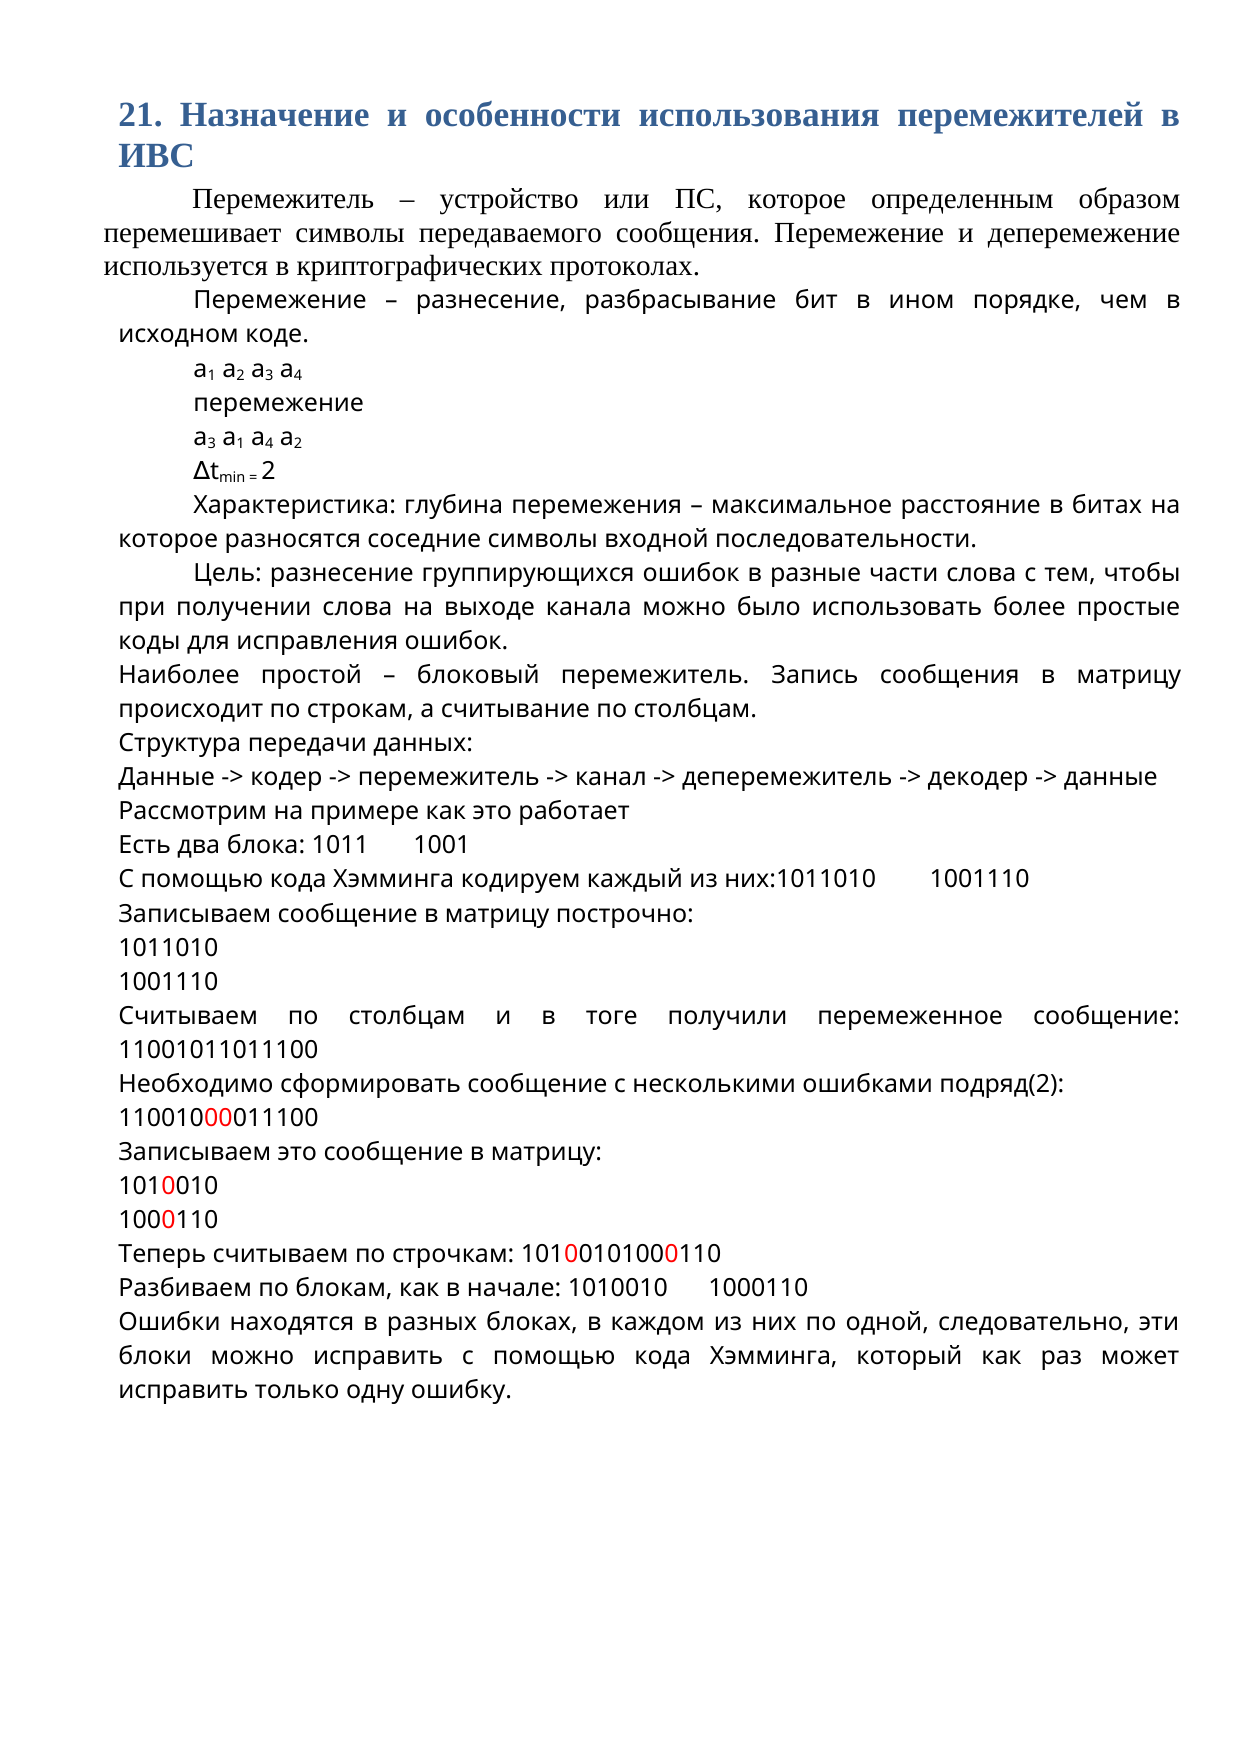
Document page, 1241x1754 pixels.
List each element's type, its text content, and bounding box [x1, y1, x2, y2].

text Цель: разнесение группирующихся ошибок в разные части слова с тем, чтобы при получении слова на выходе канала можно было использовать более простые коды для исправления ошибок. [118, 554, 1181, 657]
text Разбиваем по блокам, как в начале: 1010010 1000110 [118, 1270, 1181, 1304]
text Характеристика: глубина перемежения – максимальное расстояние в битах на которое разносятся соседние символы входной последовательности. [118, 486, 1181, 554]
text Структура передачи данных: [118, 725, 1181, 759]
text Ошибки находятся в разных блоках, в каждом из них по одной, следовательно, эти блоки можно исправить с помощью кода Хэмминга, который как раз может исправить только одну ошибку. [118, 1304, 1181, 1406]
text 1000110 [118, 1202, 1181, 1236]
text Считываем по столбцам и в тоге получили перемеженное сообщение: 11001011011100 [118, 997, 1181, 1066]
text Необходимо сформировать сообщение с несколькими ошибками подряд(2): [118, 1066, 1181, 1099]
text Перемежение – разнесение, разбрасывание бит в ином порядке, чем в исходном коде. [118, 282, 1181, 350]
text Данные -> кодер -> перемежитель -> канал -> деперемежитель -> декодер -> данные [118, 759, 1181, 793]
text 1011010 [118, 929, 1181, 963]
text Записываем сообщение в матрицу построчно: [118, 895, 1181, 929]
text 1010010 [118, 1168, 1181, 1202]
text a1 a2 a3 a4 [118, 350, 1181, 384]
text Теперь считываем по строчкам: 10100101000110 [118, 1236, 1181, 1270]
subtitle 21. Назначение и особенности использования перемежителей в ИВС [118, 93, 1181, 175]
text Записываем это сообщение в матрицу: [118, 1134, 1181, 1168]
text С помощью кода Хэмминга кодируем каждый из них:1011010 1001110 [118, 861, 1181, 895]
text a3 a1 a4 a2 [118, 418, 1181, 452]
text Есть два блока: 1011 1001 [118, 827, 1181, 861]
text Рассмотрим на примере как это работает [118, 793, 1181, 827]
text перемежение [118, 384, 1181, 418]
text Наиболее простой – блоковый перемежитель. Запись сообщения в матрицу происходит по строкам, а считывание по столбцам. [118, 657, 1181, 725]
text 11001000011100 [118, 1099, 1181, 1134]
text 1001110 [118, 963, 1181, 997]
text ∆tmin = 2 [118, 452, 1181, 486]
list Перемежитель – устройство или ПС, которое определенным образом перемешивает символы передаваемого сообщения. Перемежение и деперемежение используется в криптографических протоколах. [103, 181, 1181, 282]
